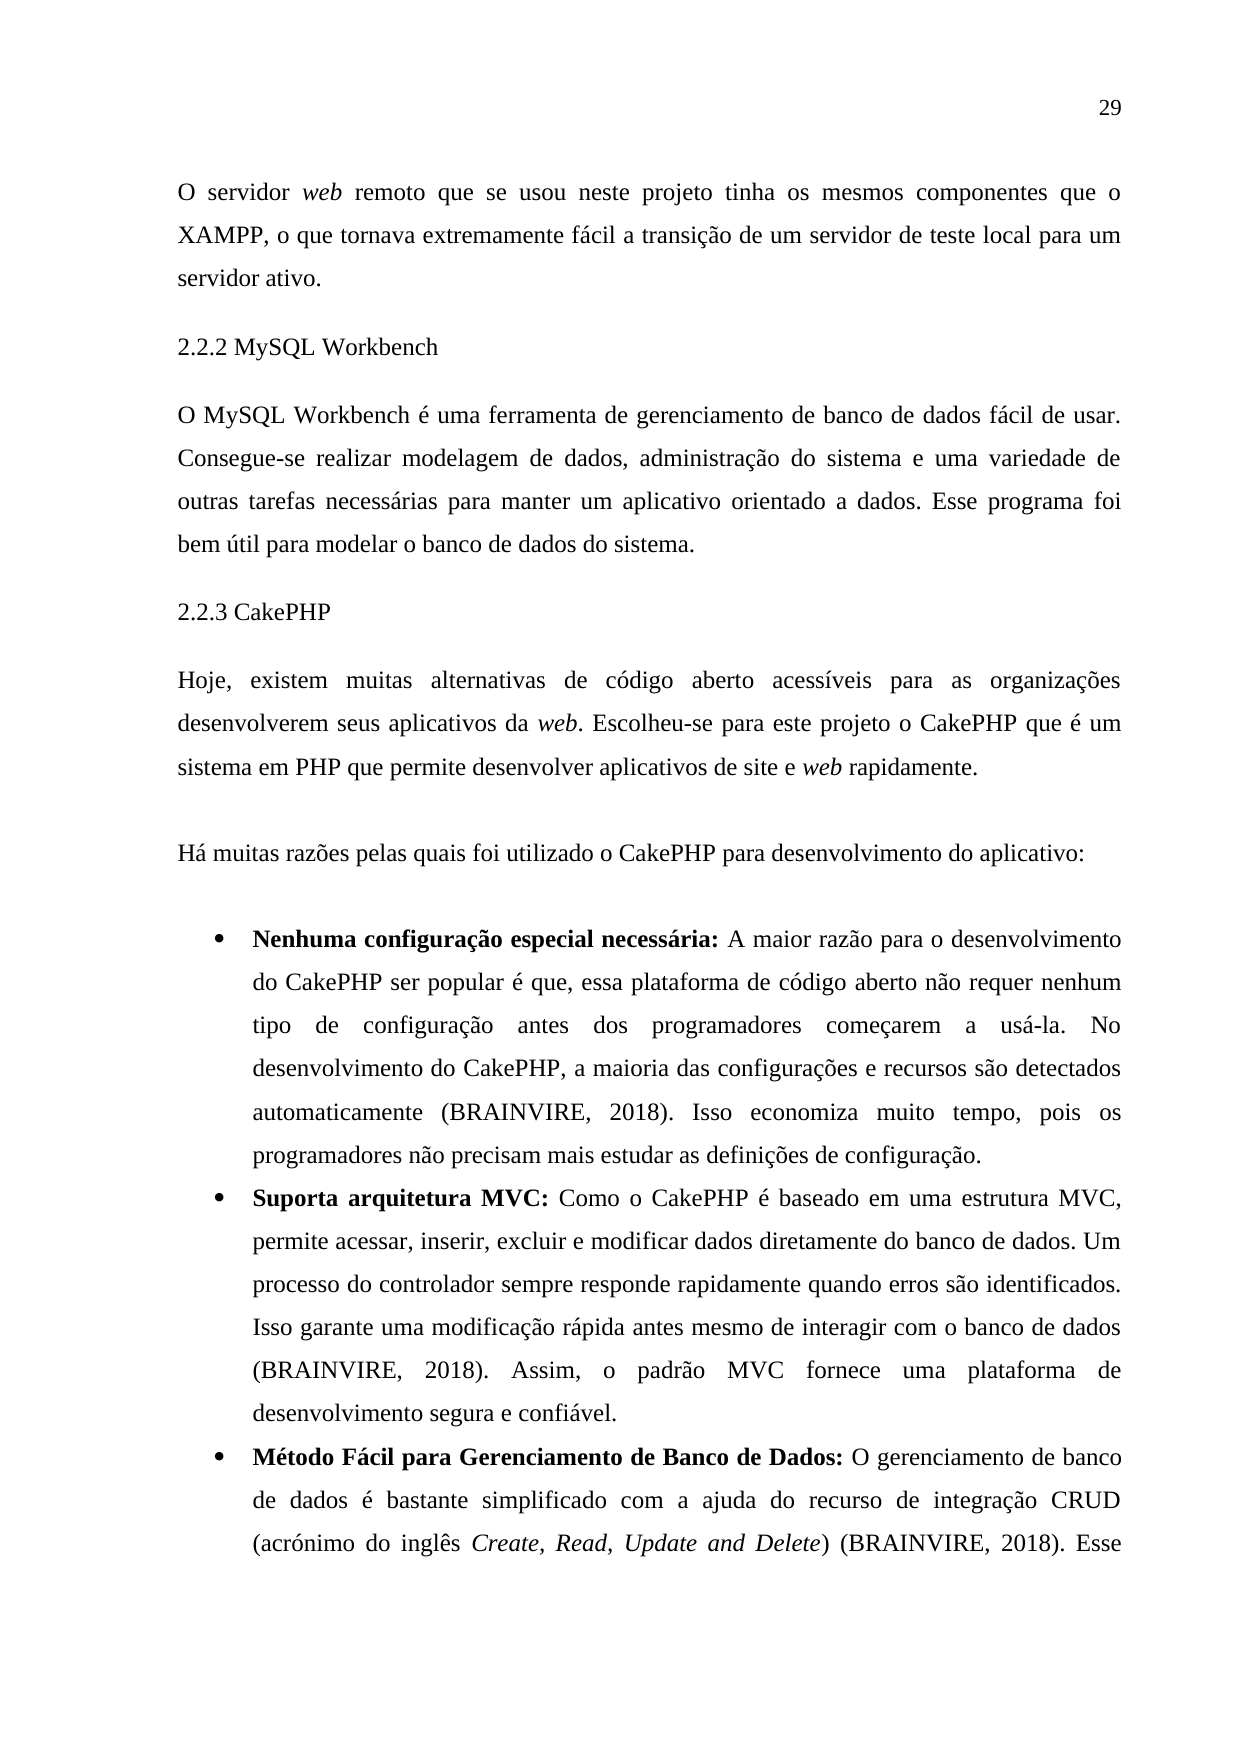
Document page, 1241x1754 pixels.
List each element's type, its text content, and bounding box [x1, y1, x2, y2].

text O MySQL Workbench é uma ferramenta de gerenciamento de banco de dados fácil de usar. Consegue-se realizar modelagem de dados, administração do sistema e uma variedade de outras tarefas necessárias para manter um aplicativo orientado a dados. Esse programa foi bem útil para modelar o banco de dados do sistema. [177, 400, 1122, 558]
subtitle MySQL Workbench [177, 332, 1122, 360]
list Suporta arquitetura MVC: Como o CakePHP é baseado em uma estrutura MVC, permite acessar, inserir, excluir e modificar dados diretamente do banco de dados. Um processo do controlador sempre responde rapidamente quando erros são identificados. Isso garante uma modificação rápida antes mesmo de interagir com o banco de dados (BRAINVIRE, 2018). Assim, o padrão MVC fornece uma plataforma de desenvolvimento segura e confiável. [215, 1183, 1122, 1427]
text O servidor web remoto que se usou neste projeto tinha os mesmos componentes que o XAMPP, o que tornava extremamente fácil a transição de um servidor de teste local para um servidor ativo. [177, 177, 1122, 292]
subtitle CakePHP [177, 597, 1122, 626]
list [215, 1442, 1122, 1557]
list Nenhuma configuração especial necessária: A maior razão para o desenvolvimento do CakePHP ser popular é que, essa plataforma de código aberto não requer nenhum tipo de configuração antes dos programadores começarem a usá-la. No desenvolvimento do CakePHP, a maioria das configurações e recursos são detectados automaticamente (BRAINVIRE, 2018). Isso economiza muito tempo, pois os programadores não precisam mais estudar as definições de configuração. [215, 924, 1122, 1168]
text Há muitas razões pelas quais foi utilizado o CakePHP para desenvolvimento do aplicativo: [177, 838, 1122, 867]
text Hoje, existem muitas alternativas de código aberto acessíveis para as organizações desenvolverem seus aplicativos da web. Escolheu-se para este projeto o CakePHP que é um sistema em PHP que permite desenvolver aplicativos de site e web rapidamente. [177, 665, 1122, 780]
